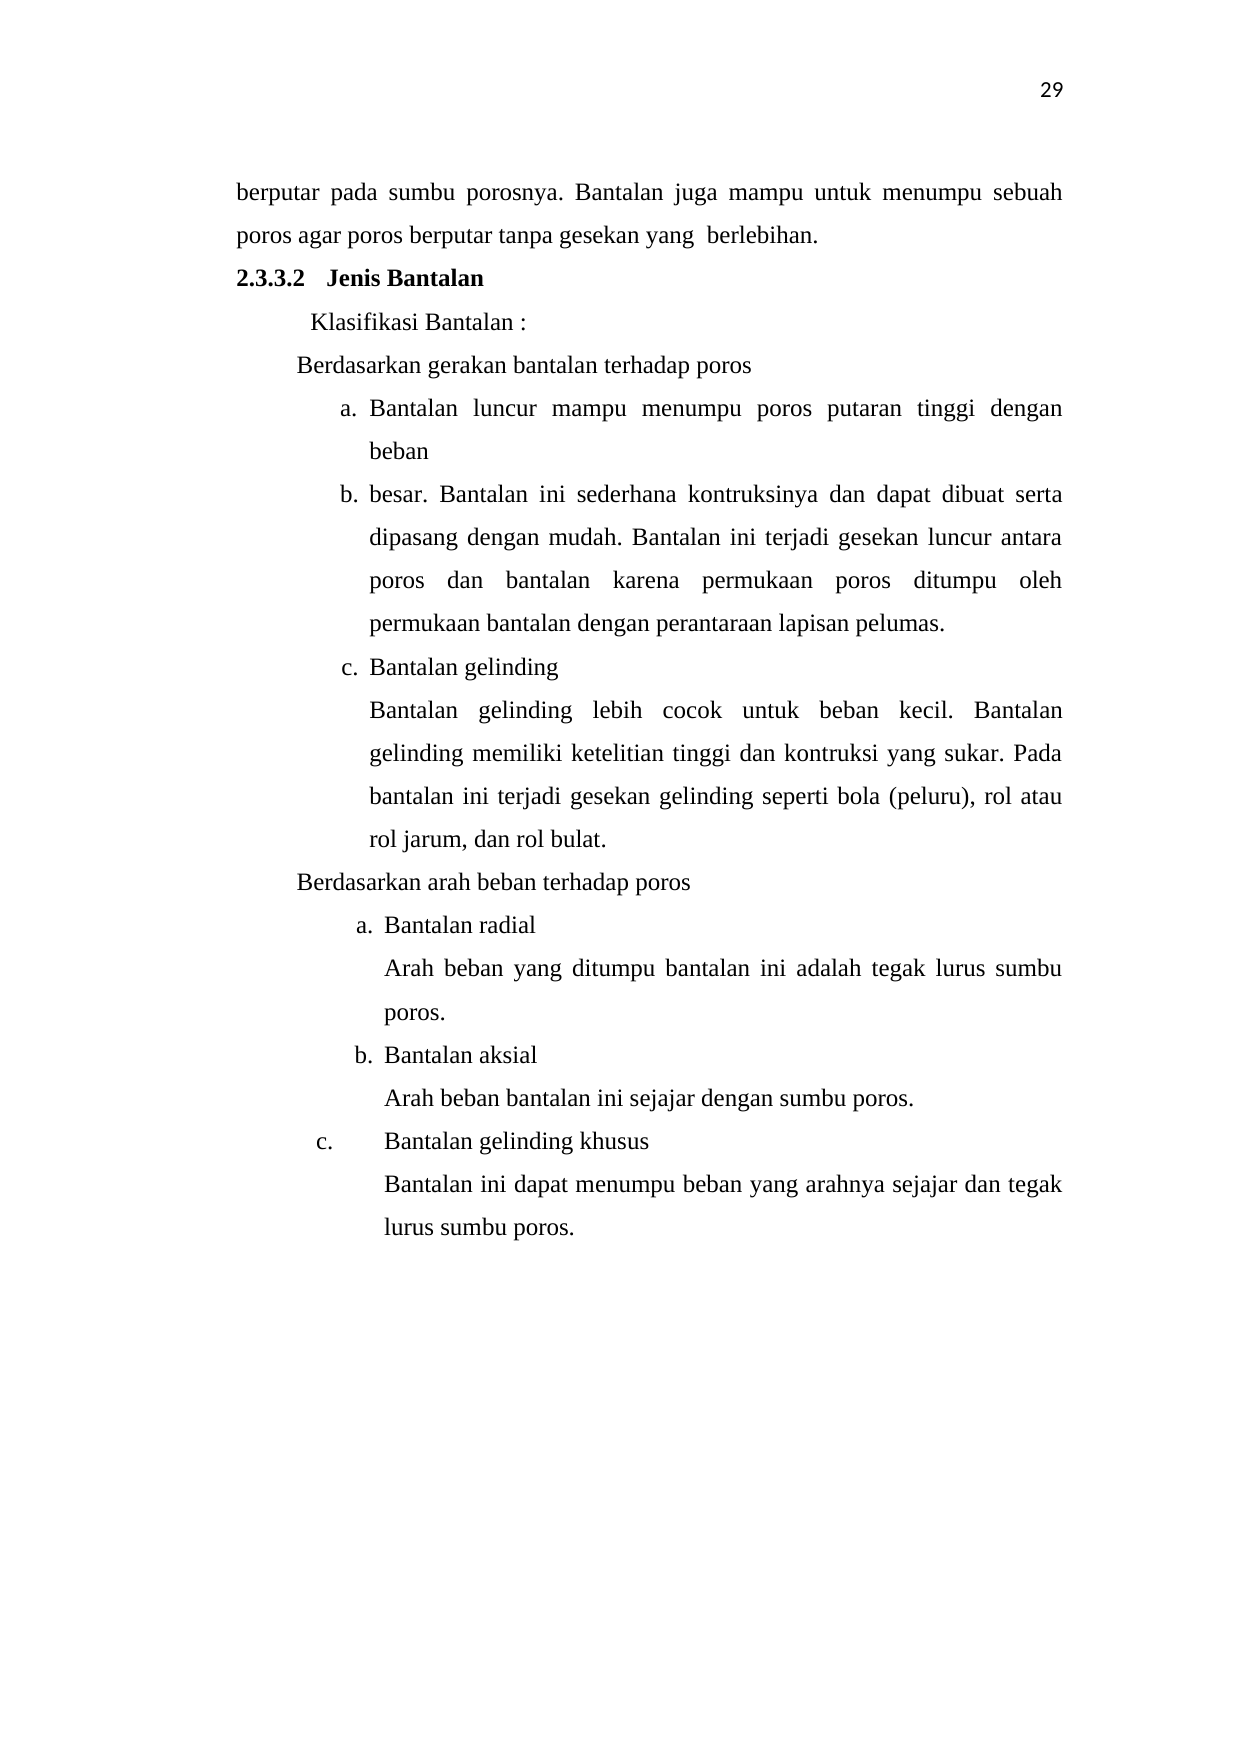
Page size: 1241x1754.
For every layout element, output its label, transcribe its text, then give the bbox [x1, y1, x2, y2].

list Bantalan gelinding khusus [310, 1126, 1063, 1155]
text Klasifikasi Bantalan : [310, 307, 1063, 335]
list Bantalan aksial [354, 1040, 1063, 1068]
list besar. Bantalan ini sederhana kontruksinya dan dapat dibuat serta dipasang dengan mudah. Bantalan ini terjadi gesekan luncur antara poros dan bantalan karena permukaan poros ditumpu oleh permukaan bantalan dengan perantaraan lapisan pelumas. [340, 479, 1063, 637]
text Berdasarkan arah beban terhadap poros [236, 867, 1063, 896]
list Arah beban yang ditumpu bantalan ini adalah tegak lurus sumbu poros. [384, 953, 1063, 1025]
text Berdasarkan gerakan bantalan terhadap poros [236, 350, 1063, 378]
list Bantalan radial [356, 910, 1063, 939]
list Arah beban bantalan ini sejajar dengan sumbu poros. [384, 1083, 1063, 1112]
list Bantalan gelinding [341, 652, 1063, 680]
list Bantalan gelinding lebih cocok untuk beban kecil. Bantalan gelinding memiliki ketelitian tinggi dan kontruksi yang sukar. Pada bantalan ini terjadi gesekan gelinding seperti bola (peluru), rol atau rol jarum, dan rol bulat. [369, 695, 1063, 853]
subtitle Jenis Bantalan [236, 263, 1063, 292]
list Bantalan ini dapat menumpu beban yang arahnya sejajar dan tegak lurus sumbu poros. [384, 1169, 1063, 1241]
list Bantalan luncur mampu menumpu poros putaran tinggi dengan beban [340, 393, 1063, 465]
